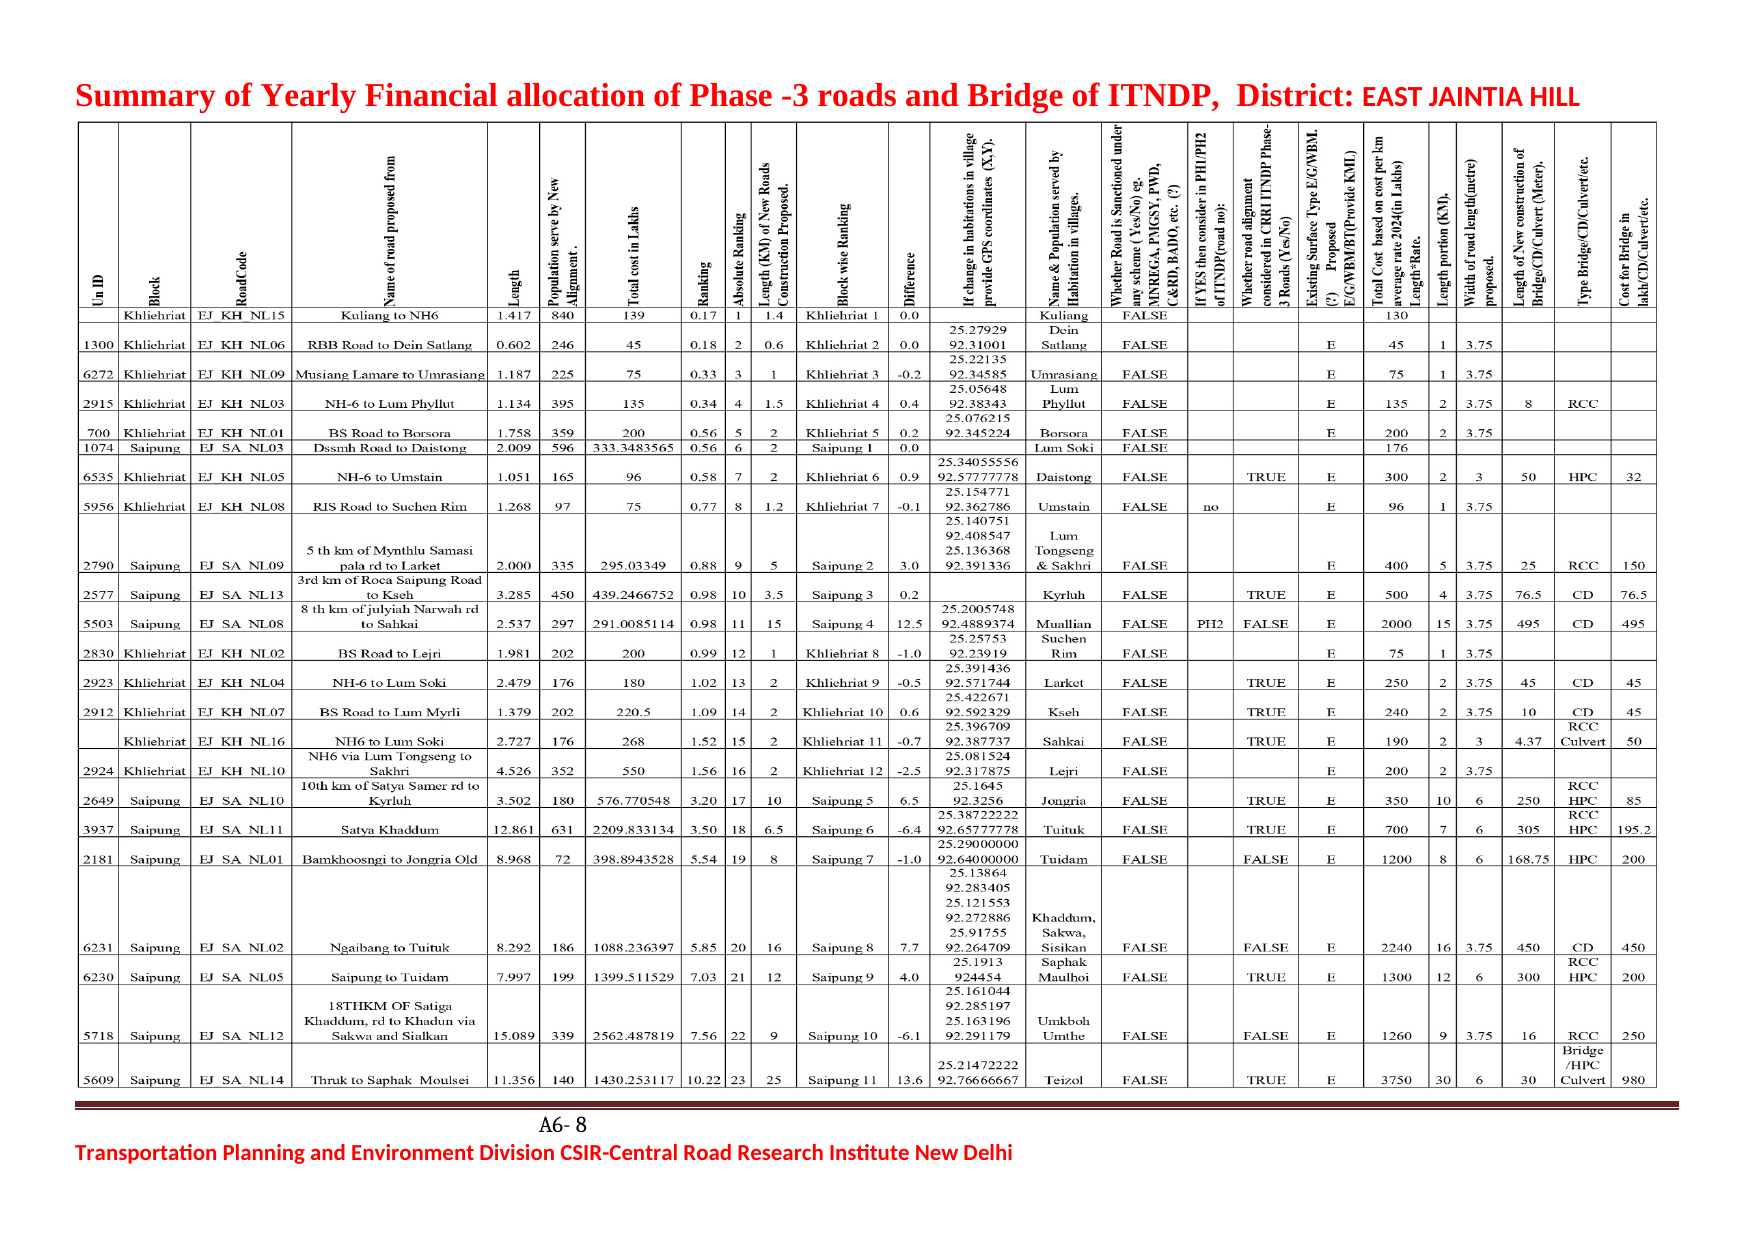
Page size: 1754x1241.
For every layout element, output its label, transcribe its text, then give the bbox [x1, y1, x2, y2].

picture [75, 121, 1662, 1097]
text Summary of Yearly Financial allocation of Phase -3 roads and Bridge of ITNDP, District: EAST JAINTIA HILL [75, 75, 1679, 113]
